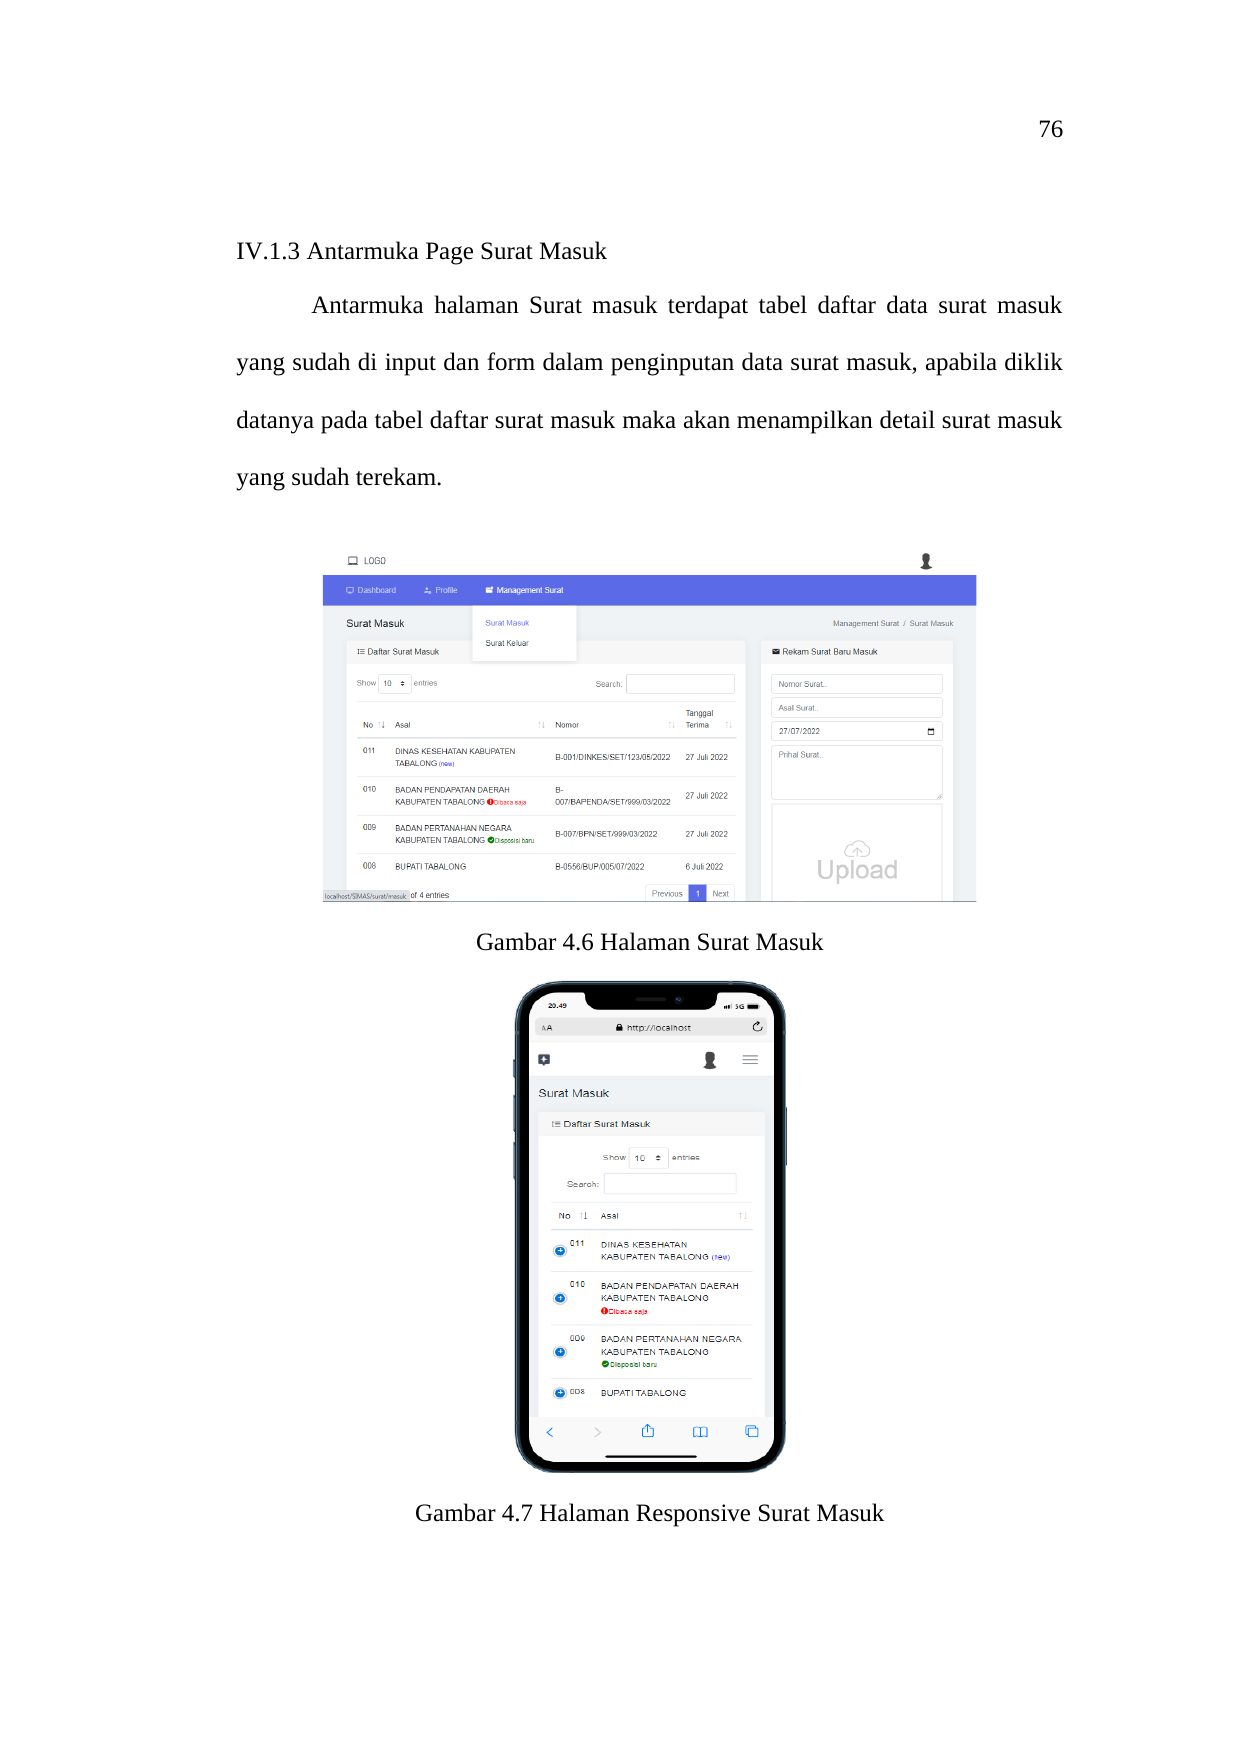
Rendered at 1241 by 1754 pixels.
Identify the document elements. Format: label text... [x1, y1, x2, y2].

picture [512, 980, 787, 1473]
text Gambar 4.7 Halaman Responsive Surat Masuk [236, 1498, 1063, 1526]
subtitle Antarmuka Page Surat Masuk [236, 236, 1063, 265]
text Antarmuka halaman Surat masuk terdapat tabel daftar data surat masuk yang sudah di input dan form dalam penginputan data surat masuk, apabila diklik datanya pada tabel daftar surat masuk maka akan menampilkan detail surat masuk yang sudah terekam. [236, 290, 1063, 491]
picture [322, 545, 977, 902]
text Gambar 4.6 Halaman Surat Masuk [236, 927, 1063, 956]
